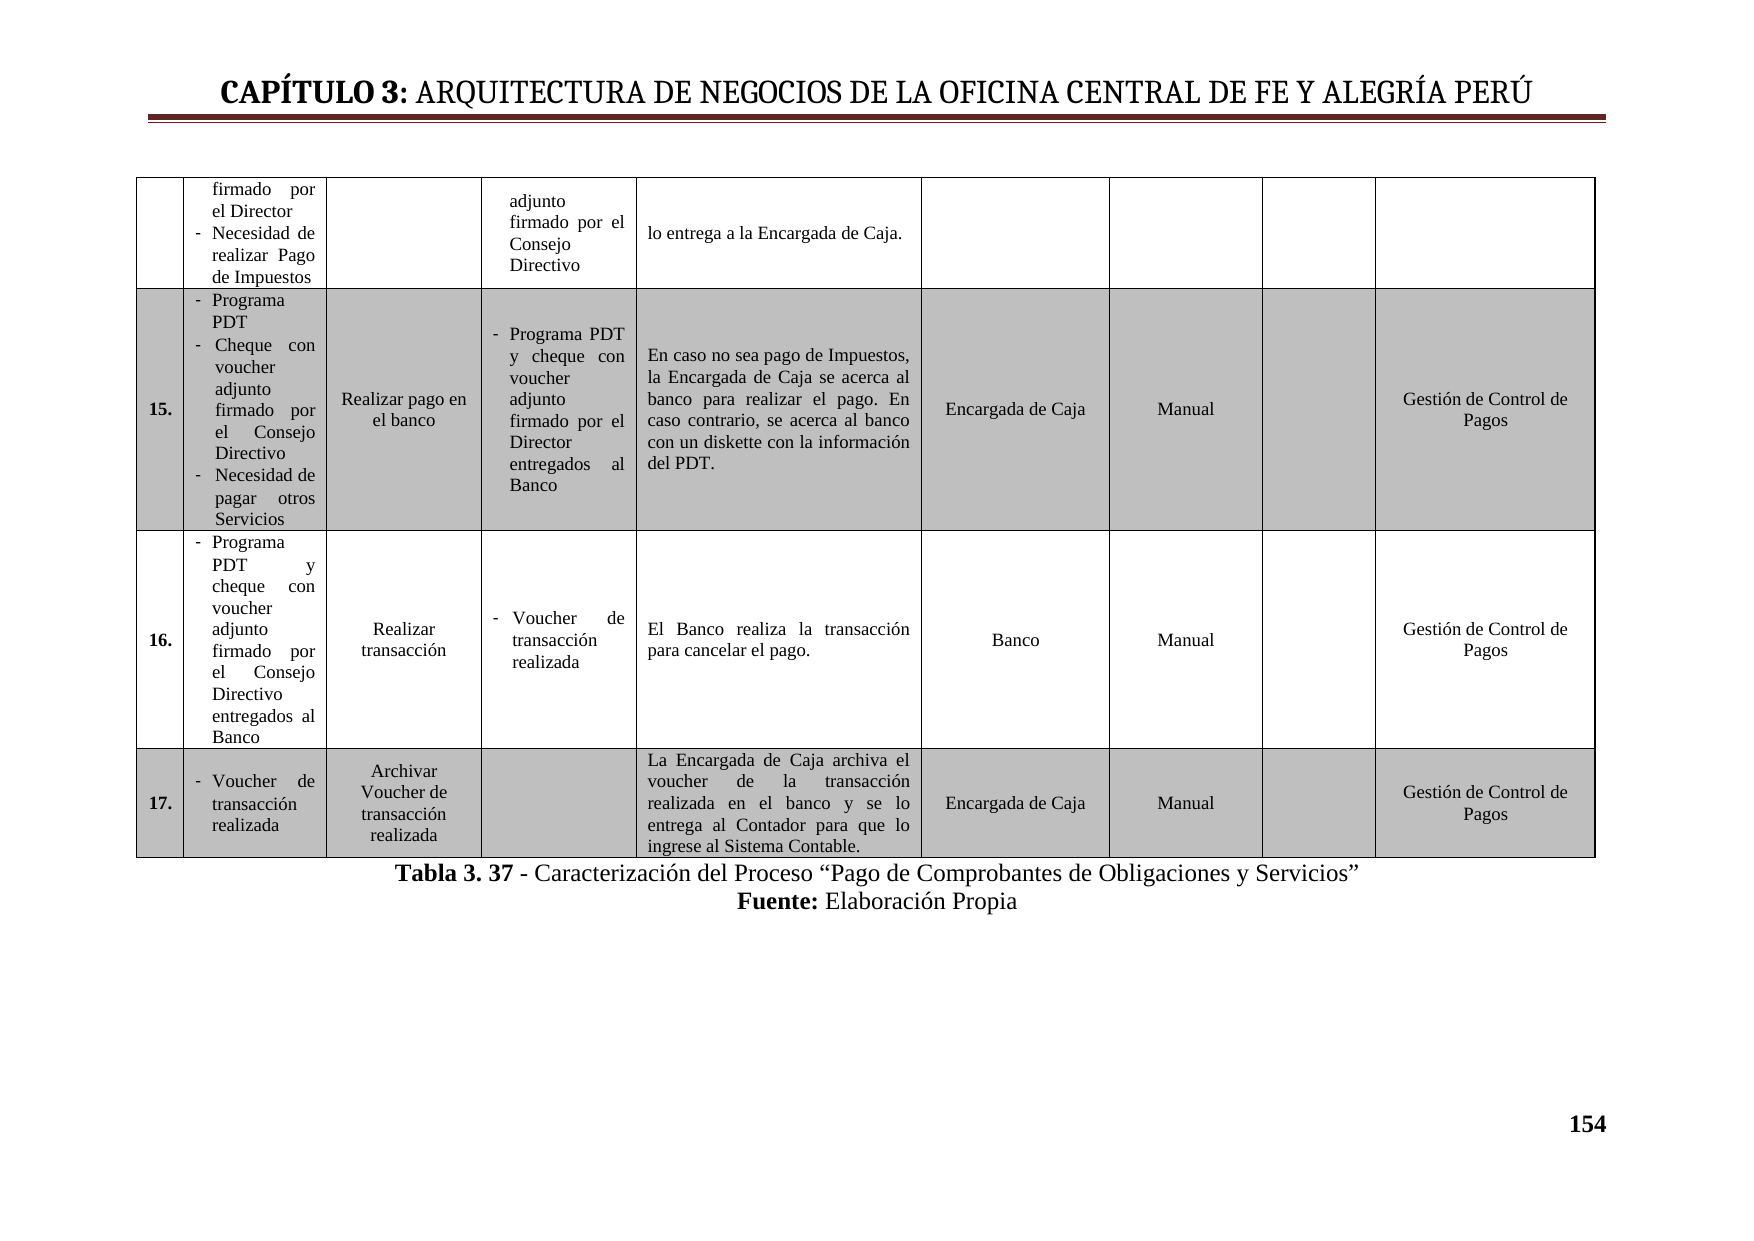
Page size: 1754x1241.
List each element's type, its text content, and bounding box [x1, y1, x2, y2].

text Tabla 3. 37 - Caracterización del Proceso “Pago de Comprobantes de Obligaciones y Servicios” [148, 858, 1606, 886]
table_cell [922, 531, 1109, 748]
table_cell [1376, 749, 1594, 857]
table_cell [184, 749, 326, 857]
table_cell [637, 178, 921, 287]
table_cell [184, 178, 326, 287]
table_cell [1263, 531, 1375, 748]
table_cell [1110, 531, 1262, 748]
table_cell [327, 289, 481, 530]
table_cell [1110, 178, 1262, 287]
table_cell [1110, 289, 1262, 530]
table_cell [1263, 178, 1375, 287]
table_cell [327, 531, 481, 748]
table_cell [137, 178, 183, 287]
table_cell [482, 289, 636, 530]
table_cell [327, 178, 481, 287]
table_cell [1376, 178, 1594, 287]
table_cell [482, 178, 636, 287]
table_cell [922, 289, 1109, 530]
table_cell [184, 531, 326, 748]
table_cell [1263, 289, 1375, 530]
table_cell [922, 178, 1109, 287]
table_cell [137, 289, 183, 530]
text Fuente: Elaboración Propia [148, 886, 1606, 915]
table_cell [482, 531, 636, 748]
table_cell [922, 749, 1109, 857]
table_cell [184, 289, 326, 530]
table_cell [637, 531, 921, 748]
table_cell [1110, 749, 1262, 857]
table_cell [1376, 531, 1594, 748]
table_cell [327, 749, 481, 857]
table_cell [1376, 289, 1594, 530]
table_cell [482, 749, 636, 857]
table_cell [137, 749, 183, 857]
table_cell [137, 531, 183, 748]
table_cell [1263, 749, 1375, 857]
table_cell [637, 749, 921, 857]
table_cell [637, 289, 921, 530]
